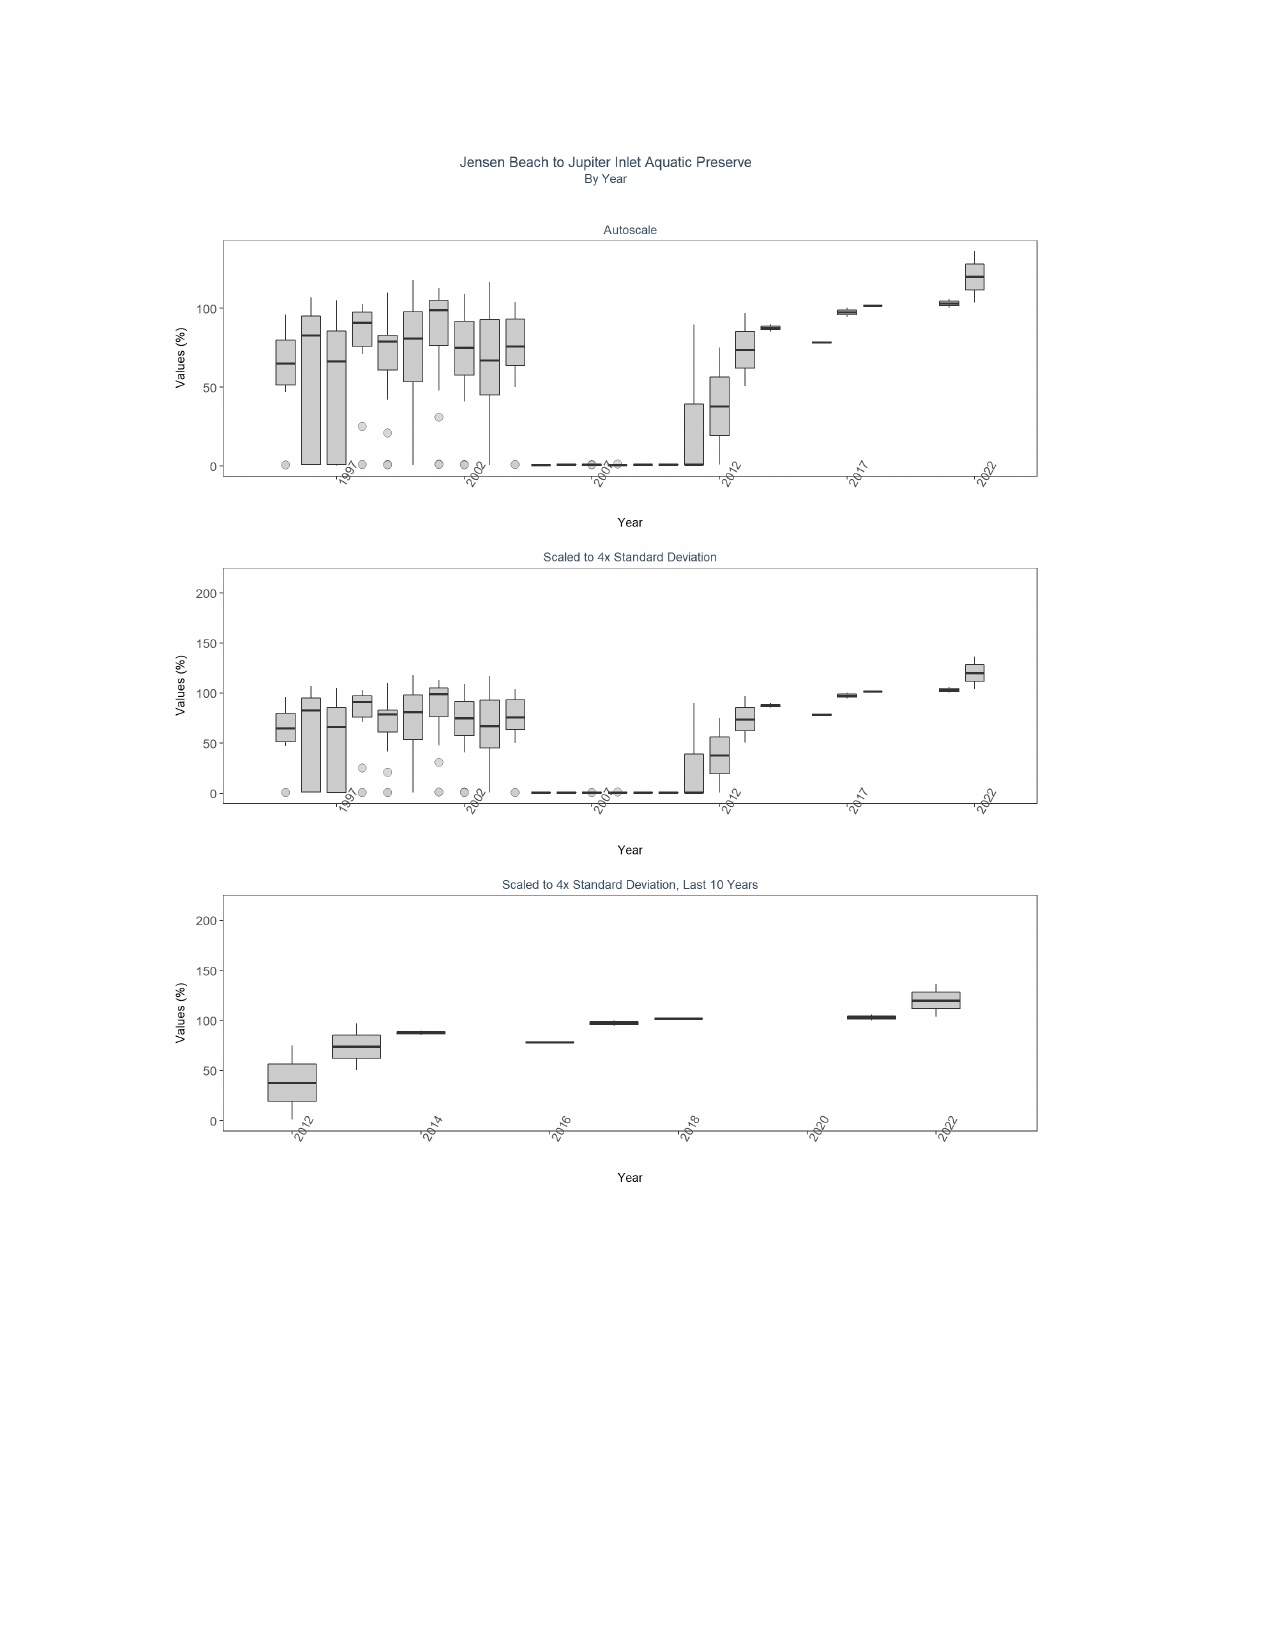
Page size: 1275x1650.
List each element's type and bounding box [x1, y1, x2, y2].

picture [168, 150, 1044, 1200]
